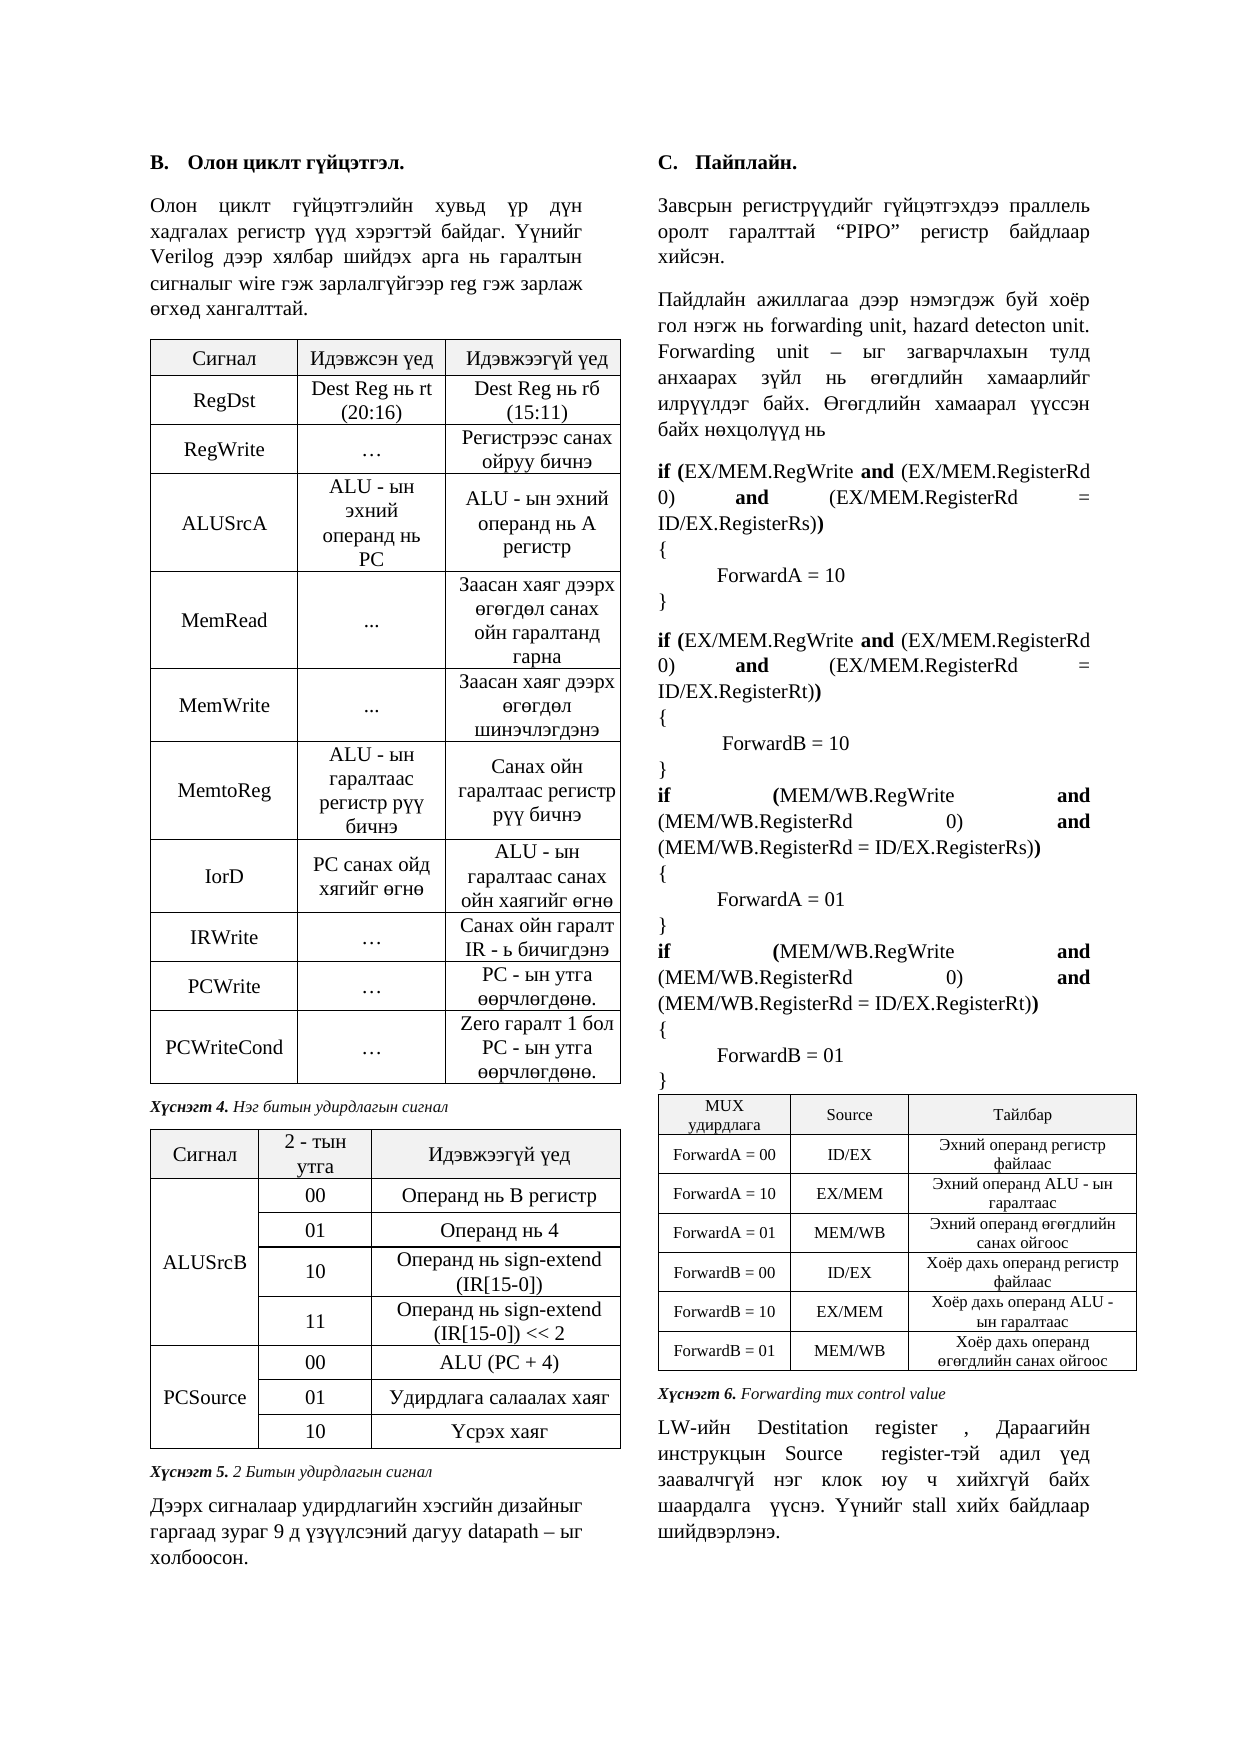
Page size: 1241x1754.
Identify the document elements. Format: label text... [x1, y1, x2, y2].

table_header Идэвжээгүй үед [372, 1130, 620, 1178]
table_cell ForwardB = 01 [659, 1332, 790, 1370]
table_cell MEM/WB [791, 1332, 908, 1370]
text ForwardA = 01 [717, 887, 1090, 911]
text if (EX/MEM.RegWrite and (EX/MEM.RegisterRd 0) and (EX/MEM.RegisterRd = ID/EX.RegisterRt)) [658, 627, 1090, 703]
table_cell IorD [151, 840, 297, 912]
table_cell PCWrite [151, 962, 297, 1010]
table_cell … [298, 913, 445, 961]
text } [658, 589, 1090, 613]
text Пайдлайн ажиллагаа дээр нэмэгдэж буй хоёр гол нэгж нь forwarding unit, hazard detecton unit. Forwarding unit – ыг загварчлахын тулд анхаарах зүйл нь өгөгдлийн хамаарлийг илрүүлдэг байх. Өгөгдлийн хамаарал үүссэн байх нөхцолүүд нь [658, 287, 1090, 441]
table_cell RegWrite [151, 425, 297, 473]
table_cell PCWriteCond [151, 1011, 297, 1083]
table_cell PCSource [151, 1346, 258, 1448]
text Дээрх сигналаар удирдлагийн хэсгийн дизайныг гаргаад зураг 9 д үзүүлсэний дагуу datapath – ыг холбоосон. [150, 1493, 583, 1569]
table_cell … [298, 962, 445, 1010]
table_cell 01 [259, 1380, 371, 1413]
text { [658, 861, 1090, 885]
table_cell ALU - ын гаралтаас регистр рүү бичнэ [298, 742, 445, 838]
list Олон циклт гүйцэтгэл. [150, 150, 583, 174]
table_cell Dest Reg нь rб (15:11) [446, 376, 620, 424]
table_header MUX удирдлага [659, 1095, 790, 1134]
table_cell Zero гаралт 1 бол PC - ын утга өөрчлөгдөнө. [446, 1011, 620, 1083]
list Пайплайн. [658, 150, 1090, 174]
table_cell ID/EX [791, 1253, 908, 1291]
table_cell Санах ойн гаралтаас регистр рүү бичнэ [446, 742, 620, 838]
table_cell ID/EX [791, 1135, 908, 1173]
table_cell ... [298, 669, 445, 741]
text Хүснэгт 4. Нэг битын удирдлагын сигнал [150, 1097, 583, 1116]
table_cell Удирдлага салаалах хаяг [372, 1380, 620, 1413]
table_cell RegDst [151, 376, 297, 424]
table_cell Эхний операнд өгөгдлийн санах ойгоос [909, 1214, 1136, 1252]
text Хүснэгт 6. Forwarding mux control value [658, 1383, 1090, 1403]
table_cell ALU - ын эхний операнд нь A регистр [446, 474, 620, 571]
table_cell MemWrite [151, 669, 297, 741]
table_cell Операнд нь 4 [372, 1213, 620, 1246]
table_cell ForwardA = 10 [659, 1174, 790, 1212]
table_cell MemtoReg [151, 742, 297, 838]
text if (MEM/WB.RegWrite and (MEM/WB.RegisterRd 0) and (MEM/WB.RegisterRd = ID/EX.RegisterRs)) [658, 783, 1090, 859]
table_cell … [298, 1011, 445, 1083]
table_cell ForwardB = 00 [659, 1253, 790, 1291]
table_cell Заасан хаяг дээрх өгөгдөл санах ойн гаралтанд гарна [446, 572, 620, 668]
text if (EX/MEM.RegWrite and (EX/MEM.RegisterRd 0) and (EX/MEM.RegisterRd = ID/EX.RegisterRs)) [658, 459, 1090, 535]
table_cell Заасан хаяг дээрх өгөгдөл шинэчлэгдэнэ [446, 669, 620, 741]
table_cell ... [298, 572, 445, 668]
text } [658, 913, 1090, 937]
table_header Идэвжээгүй үед [446, 340, 620, 375]
text } [658, 1068, 1090, 1092]
table_cell EX/MEM [791, 1292, 908, 1331]
table_cell MEM/WB [791, 1214, 908, 1252]
table_cell 10 [259, 1248, 371, 1296]
table_cell 11 [259, 1297, 371, 1345]
table_cell ALU - ын гаралтаас санах ойн хаягийг өгнө [446, 840, 620, 912]
table_cell 01 [259, 1213, 371, 1246]
table_cell MemRead [151, 572, 297, 668]
text if (MEM/WB.RegWrite and (MEM/WB.RegisterRd 0) and (MEM/WB.RegisterRd = ID/EX.RegisterRt)) [658, 939, 1090, 1015]
text ForwardB = 01 [717, 1042, 1090, 1067]
table_header Идэвжсэн үед [298, 340, 445, 375]
table_header Тайлбар [909, 1095, 1136, 1134]
table_cell Эхний операнд ALU - ын гаралтаас [909, 1174, 1136, 1212]
text LW-ийн Destitation register , Дараагийн инструкцын Source register-тэй адил үед заавалчгүй нэг клок юу ч хийхгүй байх шаардалга үүснэ. Үүнийг stall хийх байдлаар шийдвэрлэнэ. [658, 1415, 1090, 1543]
text ForwardB = 10 [717, 731, 1090, 755]
text { [658, 705, 1090, 729]
table_cell Операнд нь B регистр [372, 1179, 620, 1212]
table_cell Хоёр дахь операнд регистр файлаас [909, 1253, 1136, 1291]
table_cell ALUSrcA [151, 474, 297, 571]
table_cell 00 [259, 1179, 371, 1212]
text { [658, 537, 1090, 561]
table_cell ALUSrcB [151, 1179, 258, 1345]
table_cell ALU (PC + 4) [372, 1346, 620, 1379]
text { [658, 1017, 1090, 1041]
table_cell EX/MEM [791, 1174, 908, 1212]
table_header Сигнал [151, 1130, 258, 1178]
table_cell 00 [259, 1346, 371, 1379]
text Олон циклт гүйцэтгэлийн хувьд үр дүн хадгалах регистр үүд хэрэгтэй байдаг. Үүнийг Verilog дээр хялбар шийдэх арга нь гаралтын сигналыг wire гэж зарлалгүйгээр reg гэж зарлаж өгхөд хангалттай. [150, 193, 583, 320]
table_cell Хоёр дахь операнд өгөгдлийн санах ойгоос [909, 1332, 1136, 1370]
table_cell Операнд нь sign-extend (IR[15-0]) [372, 1248, 620, 1296]
table_header 2 - тын утга [259, 1130, 371, 1178]
table_cell ForwardB = 10 [659, 1292, 790, 1331]
table_cell Dest Reg нь rt (20:16) [298, 376, 445, 424]
table_header Сигнал [151, 340, 297, 375]
text ForwardA = 10 [717, 563, 1090, 587]
table_cell PC санах ойд хягийг өгнө [298, 840, 445, 912]
table_cell Эхний операнд регистр файлаас [909, 1135, 1136, 1173]
table_header Source [791, 1095, 908, 1134]
table_cell 10 [259, 1415, 371, 1448]
table_cell PC - ын утга өөрчлөгдөнө. [446, 962, 620, 1010]
table_cell … [298, 425, 445, 473]
table_cell ForwardA = 00 [659, 1135, 790, 1173]
table_cell Операнд нь sign-extend (IR[15-0]) << 2 [372, 1297, 620, 1345]
table_cell IRWrite [151, 913, 297, 961]
table_cell Регистрээс санах ойруу бичнэ [446, 425, 620, 473]
table_cell ALU - ын эхний операнд нь PC [298, 474, 445, 571]
table_cell Санах ойн гаралт IR - ь бичигдэнэ [446, 913, 620, 961]
table_cell Үсрэх хаяг [372, 1415, 620, 1448]
table_cell ForwardA = 01 [659, 1214, 790, 1252]
text Хүснэгт 5. 2 Битын удирдлагын сигнал [150, 1461, 583, 1481]
table_cell Хоёр дахь операнд ALU - ын гаралтаас [909, 1292, 1136, 1331]
text } [658, 757, 1090, 781]
text Завсрын регистрүүдийг гүйцэтгэхдээ праллель оролт гаралттай “PIPO” регистр байдлаар хийсэн. [658, 193, 1090, 268]
